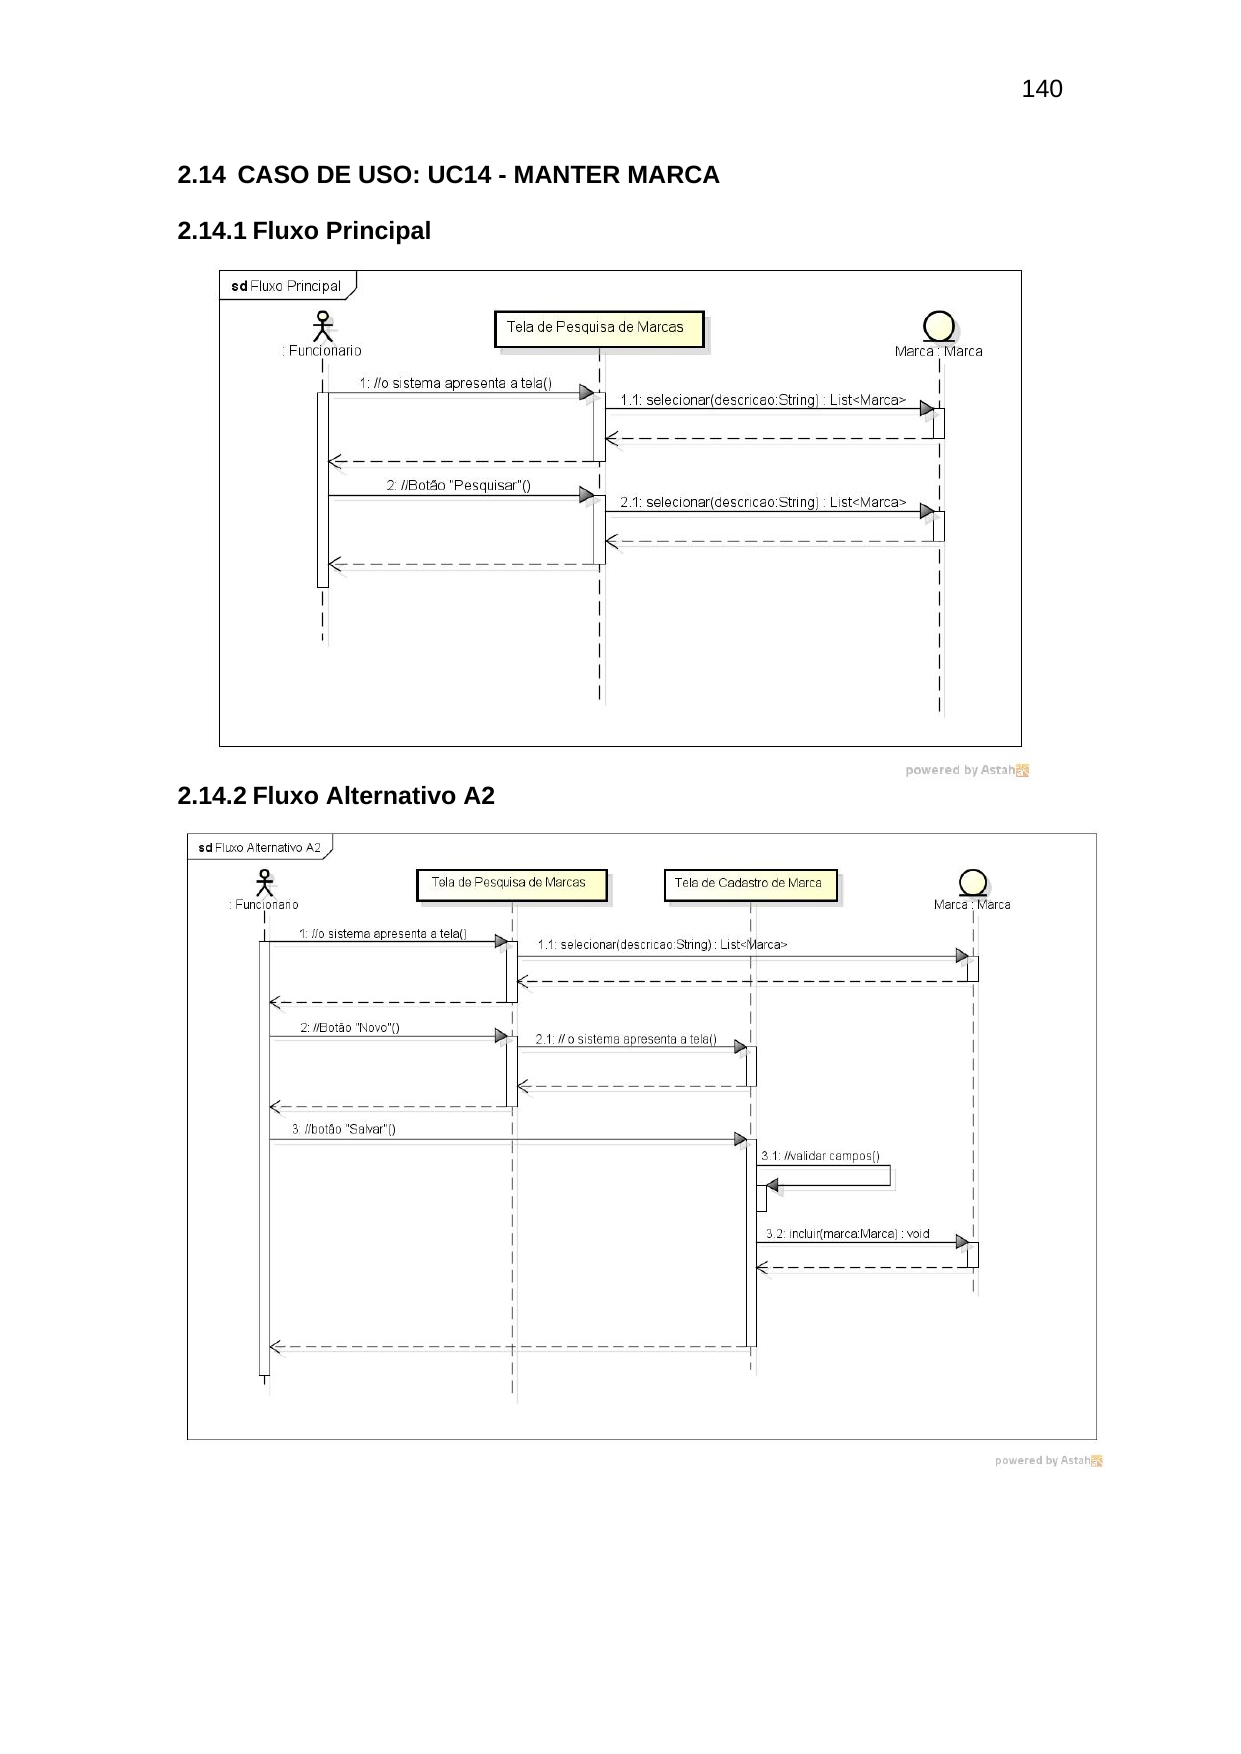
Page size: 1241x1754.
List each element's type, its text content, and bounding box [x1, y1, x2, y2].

picture [177, 823, 1105, 1470]
text Caso de Uso: UC14 - Manter Marca [177, 160, 1063, 189]
text Fluxo Alternativo A2 [177, 781, 1063, 809]
text Fluxo Principal [177, 216, 1063, 244]
picture [207, 258, 1033, 781]
